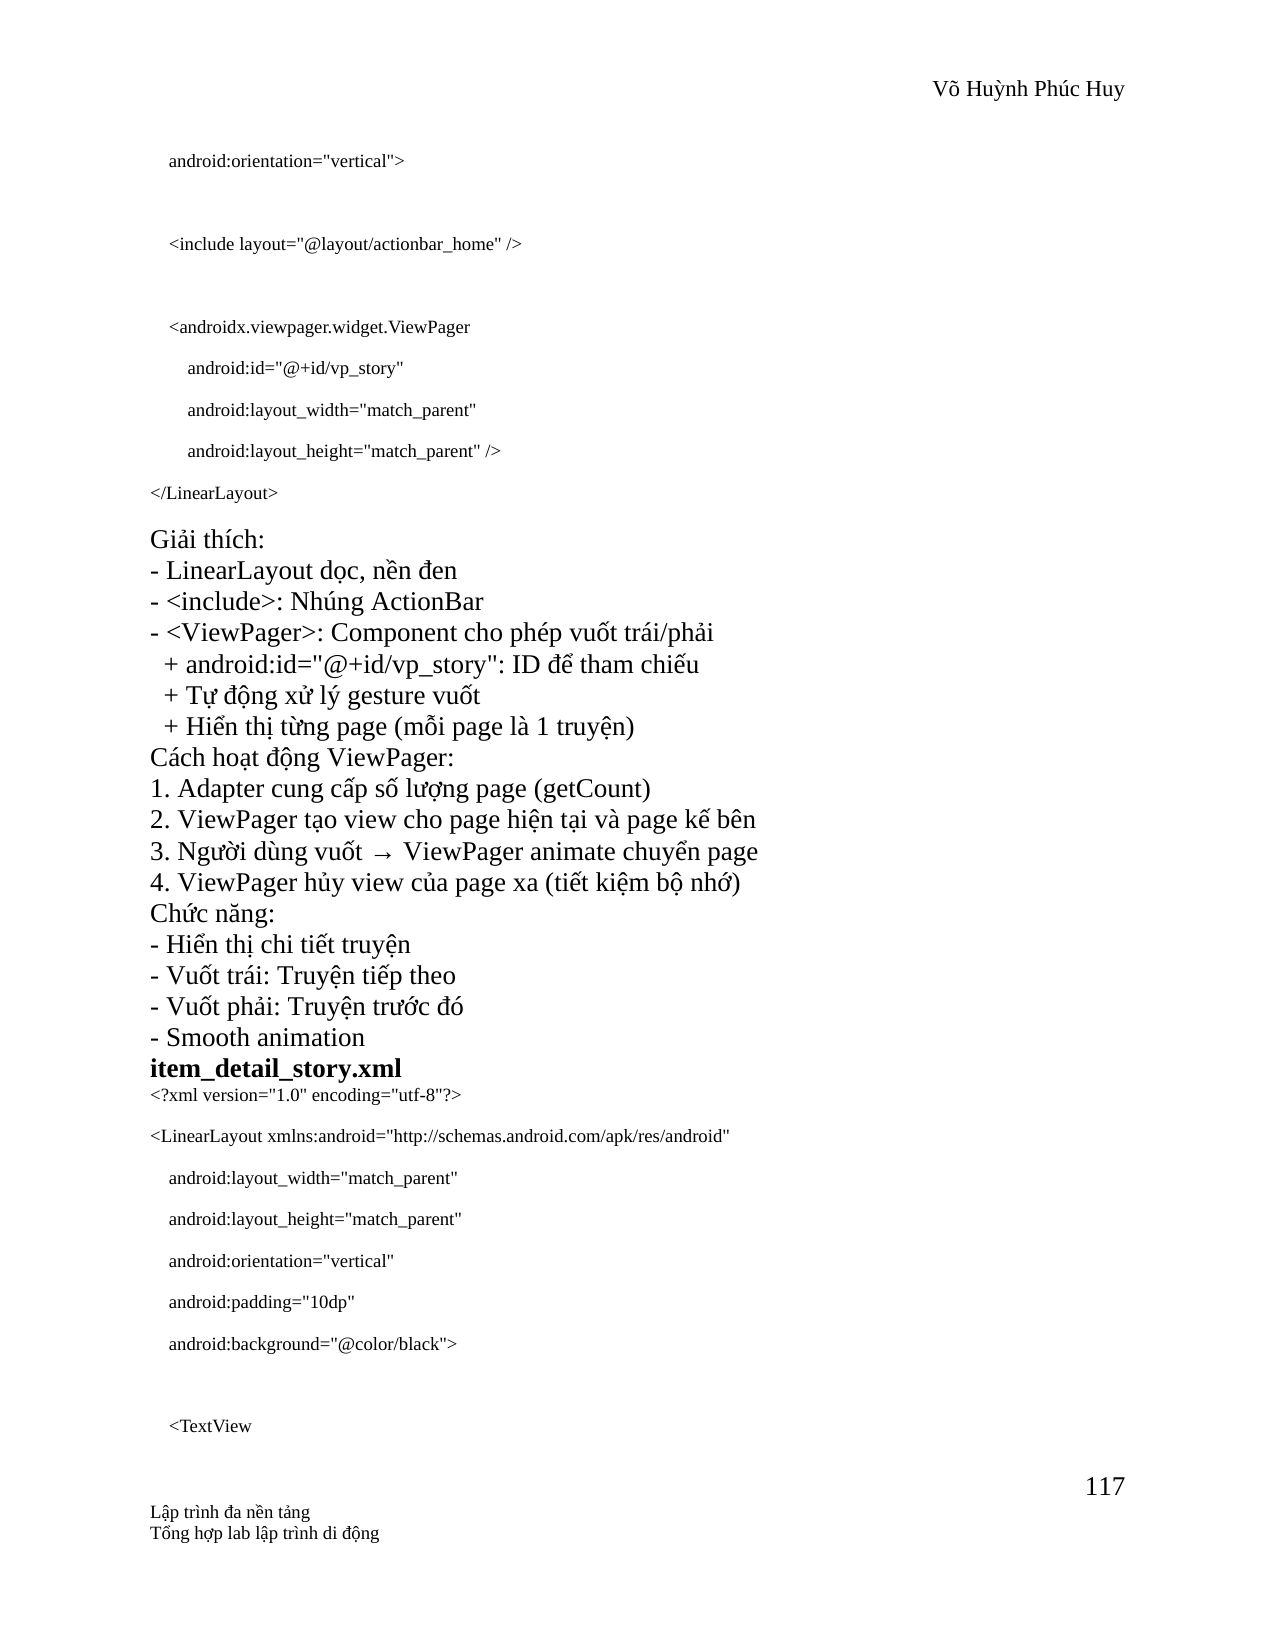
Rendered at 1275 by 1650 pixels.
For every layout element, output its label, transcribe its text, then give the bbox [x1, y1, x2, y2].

text + Tự động xử lý gesture vuốt [150, 679, 1125, 710]
text android:layout_width="match_parent" [150, 1167, 1125, 1188]
text 2. ViewPager tạo view cho page hiện tại và page kế bên [150, 803, 1125, 834]
text 4. ViewPager hủy view của page xa (tiết kiệm bộ nhớ) [150, 866, 1125, 897]
text Chức năng: [150, 897, 1125, 928]
text android:id="@+id/vp_story" [150, 357, 1125, 379]
text </LinearLayout> [150, 482, 1125, 503]
text - Vuốt trái: Truyện tiếp theo [150, 959, 1125, 990]
text android:padding="10dp" [150, 1291, 1125, 1313]
text <include layout="@layout/actionbar_home" /> [150, 233, 1125, 254]
text - <include>: Nhúng ActionBar [150, 585, 1125, 617]
text <TextView [150, 1415, 1125, 1437]
text Giải thích: [150, 523, 1125, 554]
text android:layout_height="match_parent" /> [150, 440, 1125, 462]
text android:orientation="vertical"> [150, 150, 1125, 172]
text android:orientation="vertical" [150, 1249, 1125, 1271]
text android:layout_width="match_parent" [150, 399, 1125, 420]
text - LinearLayout dọc, nền đen [150, 554, 1125, 585]
text 3. Người dùng vuốt → ViewPager animate chuyển page [150, 834, 1125, 866]
text 1. Adapter cung cấp số lượng page (getCount) [150, 772, 1125, 803]
text android:layout_height="match_parent" [150, 1208, 1125, 1230]
text + android:id="@+id/vp_story": ID để tham chiếu [150, 648, 1125, 679]
text <androidx.viewpager.widget.ViewPager [150, 316, 1125, 337]
text Cách hoạt động ViewPager: [150, 741, 1125, 772]
text <?xml version="1.0" encoding="utf-8"?> [150, 1084, 1125, 1105]
text <LinearLayout xmlns:android="http://schemas.android.com/apk/res/android" [150, 1125, 1125, 1147]
text + Hiển thị từng page (mỗi page là 1 truyện) [150, 710, 1125, 741]
text - <ViewPager>: Component cho phép vuốt trái/phải [150, 617, 1125, 648]
text item_detail_story.xml [150, 1053, 1125, 1084]
text - Hiển thị chi tiết truyện [150, 928, 1125, 959]
text android:background="@color/black"> [150, 1332, 1125, 1354]
text - Smooth animation [150, 1021, 1125, 1053]
text - Vuốt phải: Truyện trước đó [150, 990, 1125, 1021]
